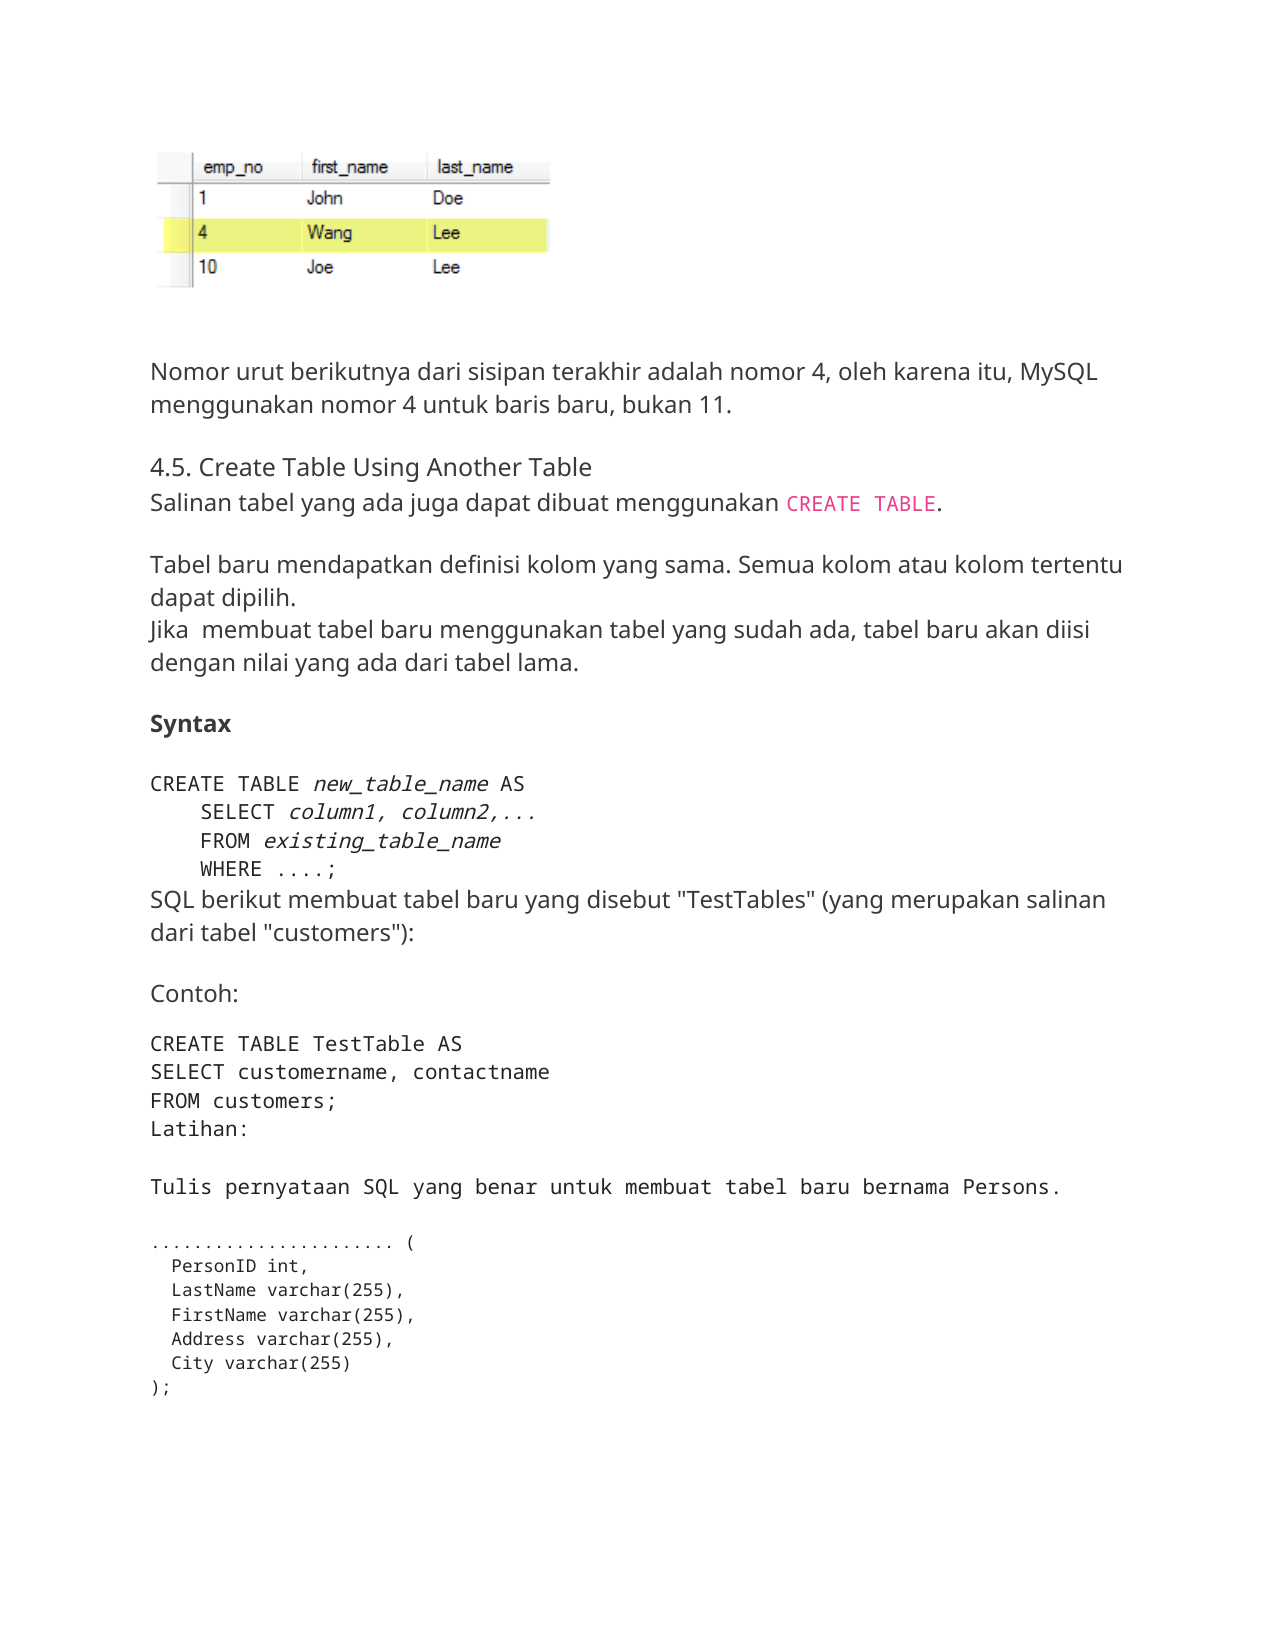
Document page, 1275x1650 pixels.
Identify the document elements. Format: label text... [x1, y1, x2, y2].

text ....................... ( [150, 1229, 1125, 1254]
text Salinan tabel yang ada juga dapat dibuat menggunakan CREATE TABLE. [150, 486, 1125, 518]
text Tulis pernyataan SQL yang benar untuk membuat tabel baru bernama Persons. [150, 1172, 1125, 1200]
subtitle 4.5. Create Table Using Another Table [150, 449, 1125, 483]
text City varchar(255) [150, 1350, 1125, 1374]
text Contoh: [150, 977, 1125, 1010]
text Syntax [150, 707, 1125, 740]
text Address varchar(255), [150, 1326, 1125, 1350]
text CREATE TABLE TestTable AS SELECT customername, contactname FROM customers; [150, 1029, 1125, 1114]
text Latihan: [150, 1114, 1125, 1143]
text Tabel baru mendapatkan definisi kolom yang sama. Semua kolom atau kolom tertentu dapat dipilih. Jika membuat tabel baru menggunakan tabel yang sudah ada, tabel baru akan diisi dengan nilai yang ada dari tabel lama. [150, 548, 1125, 678]
text FirstName varchar(255), [150, 1302, 1125, 1326]
text SQL berikut membuat tabel baru yang disebut "TestTables" (yang merupakan salinan dari tabel "customers"): [150, 883, 1125, 948]
text LastName varchar(255), [150, 1278, 1125, 1302]
text CREATE TABLE new_table_name AS SELECT column1, column2,... FROM existing_table_name WHERE ....; [150, 769, 1125, 883]
picture [150, 150, 669, 305]
text ); [150, 1374, 1125, 1399]
text Nomor urut berikutnya dari sisipan terakhir adalah nomor 4, oleh karena itu, MySQL menggunakan nomor 4 untuk baris baru, bukan 11. [150, 355, 1125, 420]
text PersonID int, [150, 1254, 1125, 1278]
